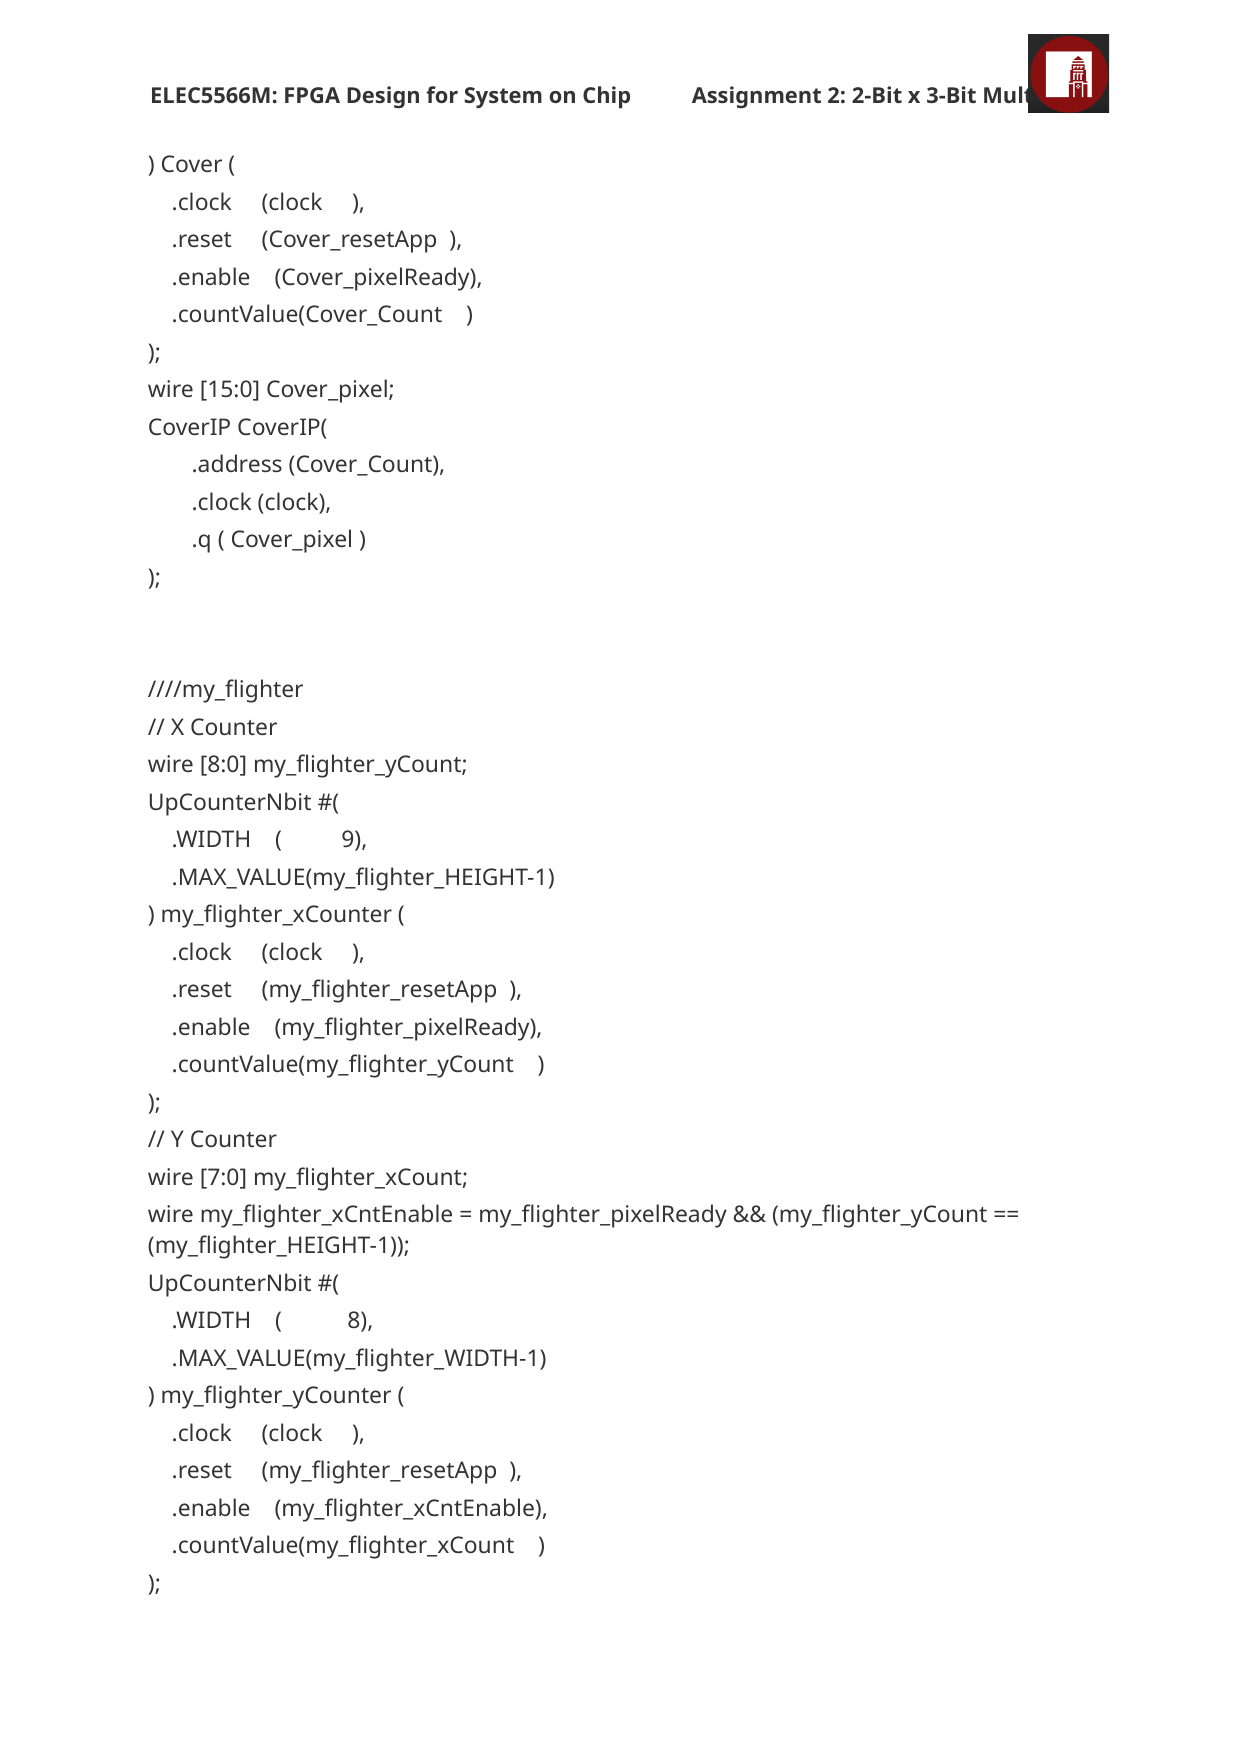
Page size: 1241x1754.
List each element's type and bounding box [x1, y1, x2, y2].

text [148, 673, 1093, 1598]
picture [1027, 34, 1109, 113]
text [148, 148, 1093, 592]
